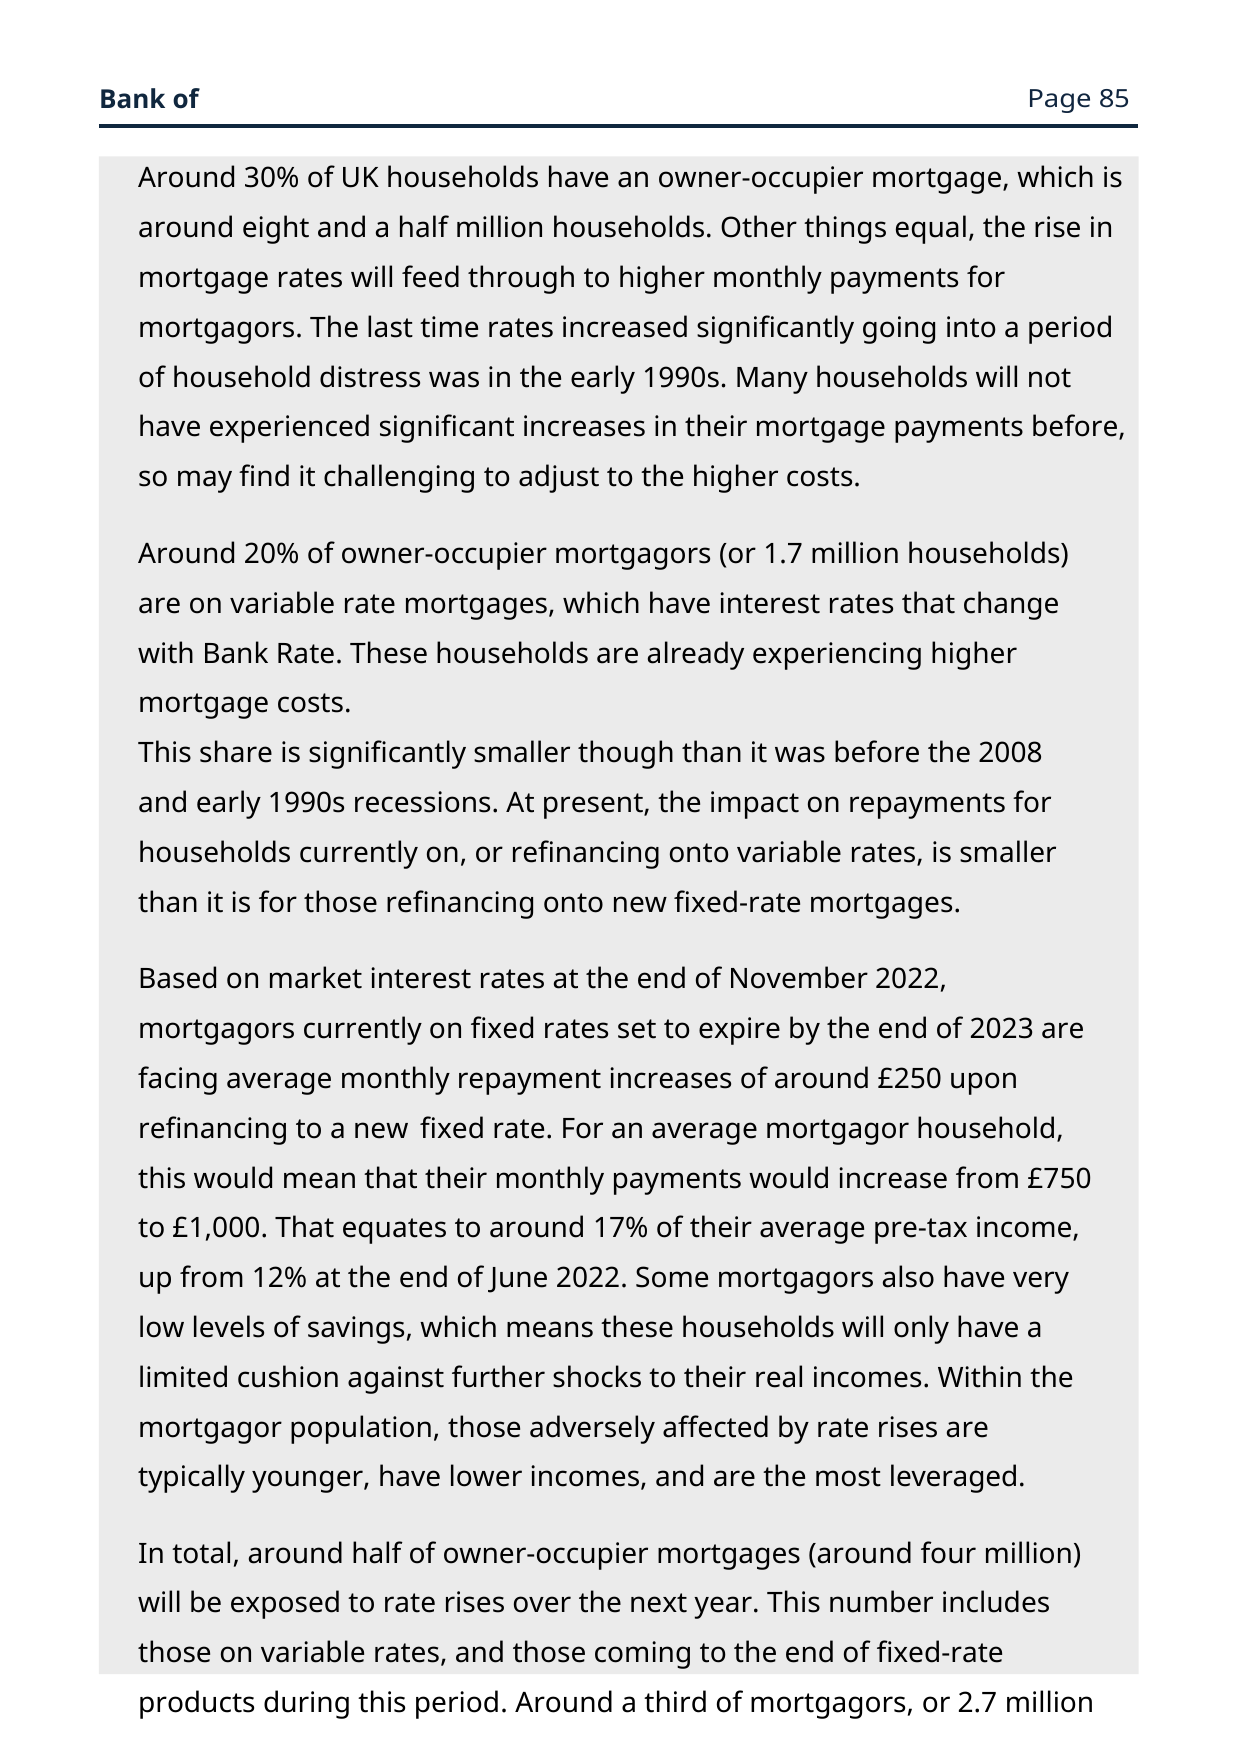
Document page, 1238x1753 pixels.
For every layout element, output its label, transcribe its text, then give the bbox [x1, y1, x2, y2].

text This share is significantly smaller though than it was before the 2008 and early 1990s recessions. At present, the impact on repayments for households currently on, or refinancing onto variable rates, is smaller than it is for those refinancing onto new fixed-rate mortgages. [138, 732, 1089, 920]
text Around 20% of owner-occupier mortgagors (or 1.7 million households) are on variable rate mortgages, which have interest rates that change with Bank Rate. These households are already experiencing higher mortgage costs. [138, 533, 1087, 721]
text Based on market interest rates at the end of November 2022, mortgagors currently on fixed rates set to expire by the end of 2023 are facing average monthly repayment increases of around £250 upon refinancing to a new fixed rate. For an average mortgagor household, this would mean that their monthly payments would increase from £750 to £1,000. That equates to around 17% of their average pre-tax income, up from 12% at the end of June 2022. Some mortgagors also have very low levels of savings, which means these households will only have a limited cushion against further shocks to their real incomes. Within the mortgagor population, those adversely affected by rate rises are typically younger, have lower incomes, and are the most leveraged. [138, 959, 1094, 1495]
text Around 30% of UK households have an owner-occupier mortgage, which is around eight and a half million households. Other things equal, the rise in mortgage rates will feed through to higher monthly payments for mortgagors. The last time rates increased significantly going into a period of household distress was in the early 1990s. Many households will not have experienced significant increases in their mortgage payments before, so may find it challenging to adjust to the higher costs. [138, 158, 1129, 495]
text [138, 1533, 1096, 1721]
